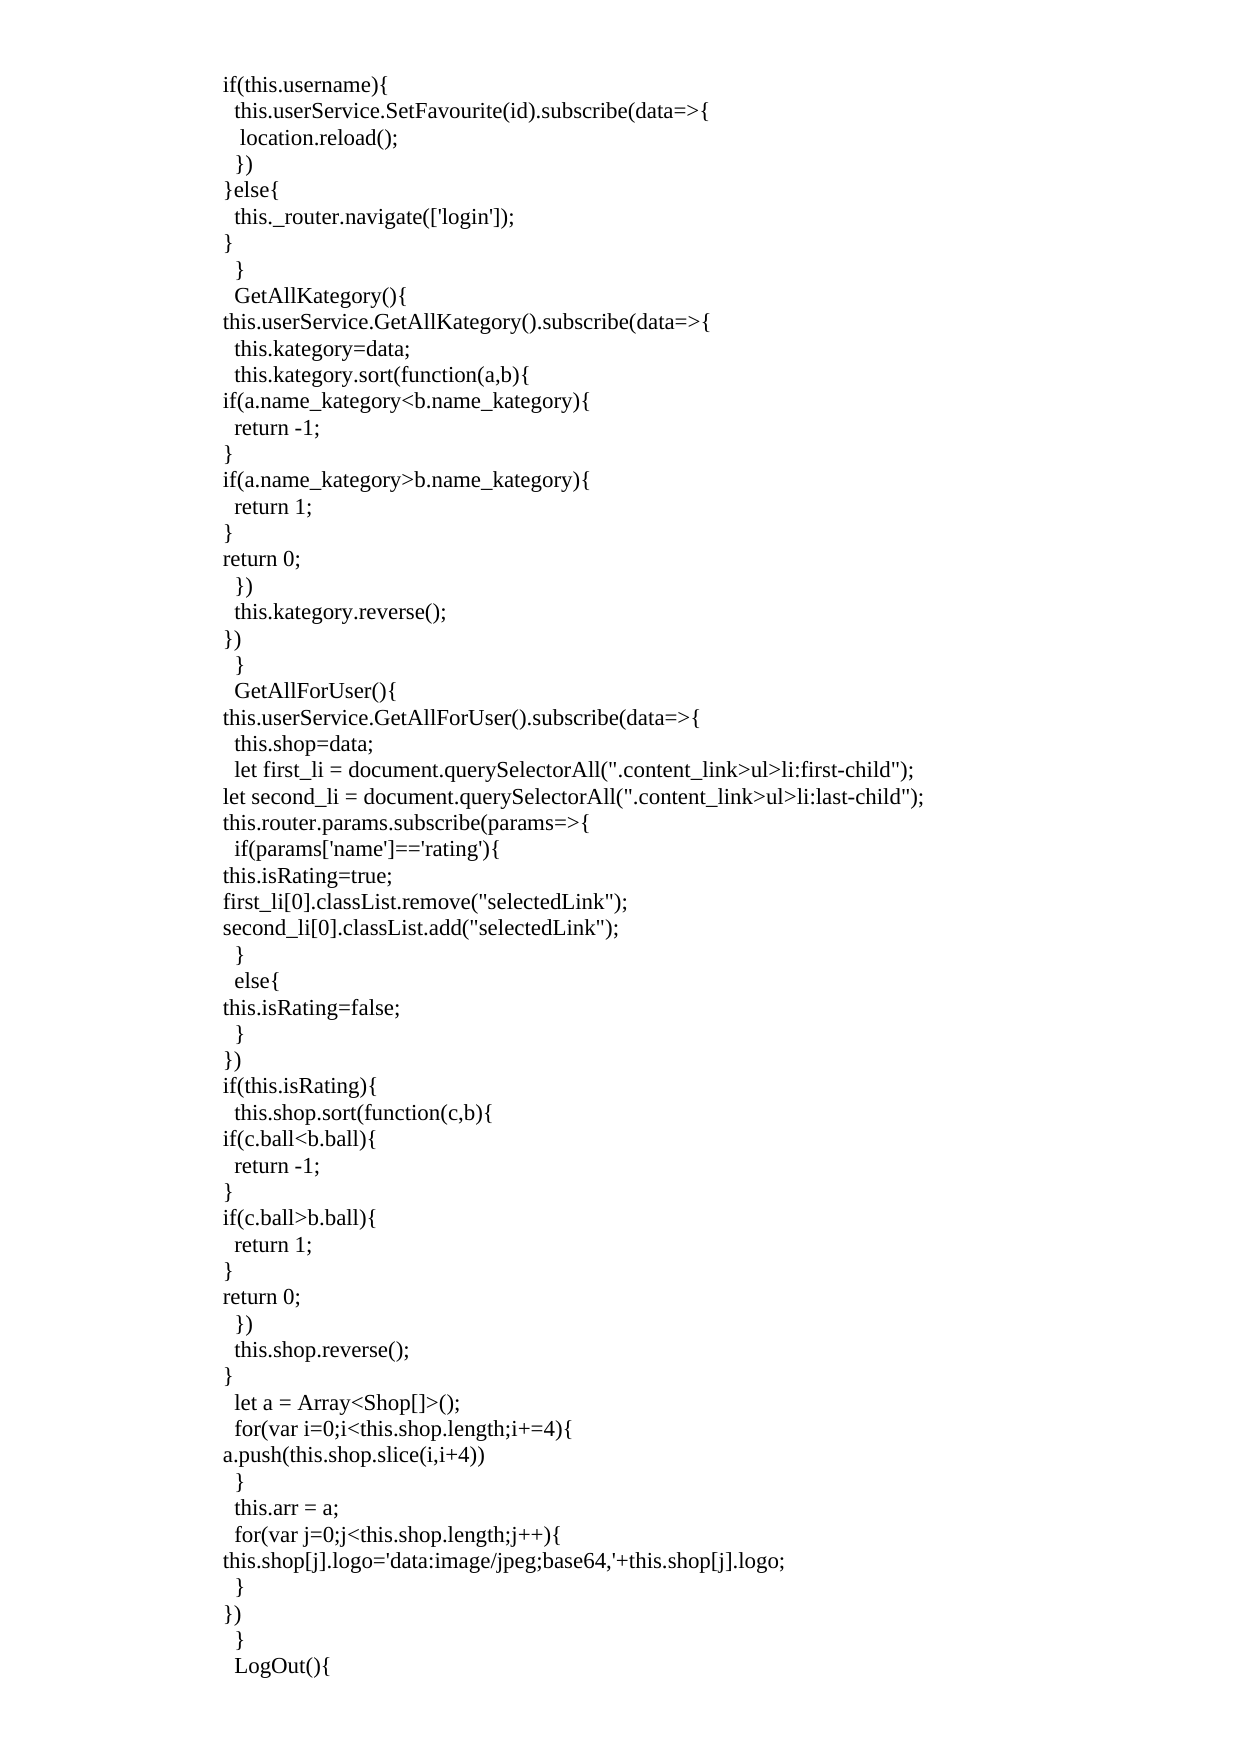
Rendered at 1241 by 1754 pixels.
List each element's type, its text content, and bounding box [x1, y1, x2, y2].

text GetAllKategory(){ [223, 282, 1181, 308]
text let first_li = document.querySelectorAll(".content_link>ul>li:first-child"); [223, 756, 1181, 783]
text else{ [223, 967, 1181, 993]
text this.kategory=data; [223, 335, 1181, 361]
text this._router.navigate(['login']); [223, 203, 1181, 229]
text } [223, 519, 1181, 546]
text let a = Array<Shop[]>(); [223, 1389, 1181, 1415]
text }) [223, 1600, 1181, 1626]
text this.userService.SetFavourite(id).subscribe(data=>{ [223, 97, 1181, 124]
text a.push(this.shop.slice(i,i+4)) [223, 1442, 1181, 1468]
text return 1; [223, 1231, 1181, 1257]
text LogOut(){ [223, 1652, 1181, 1679]
text if(c.ball<b.ball){ [223, 1125, 1181, 1152]
text if(this.username){ [223, 71, 1181, 97]
text } [223, 1257, 1181, 1283]
text location.reload(); [223, 124, 1181, 150]
text if(a.name_kategory>b.name_kategory){ [223, 466, 1181, 493]
text }) [223, 624, 1181, 651]
text GetAllForUser(){ [223, 677, 1181, 704]
text } [223, 1178, 1181, 1204]
text this.arr = a; [223, 1494, 1181, 1521]
text let second_li = document.querySelectorAll(".content_link>ul>li:last-child"); [223, 783, 1181, 809]
text return -1; [223, 414, 1181, 440]
text this.kategory.sort(function(a,b){ [223, 361, 1181, 387]
text this.userService.GetAllKategory().subscribe(data=>{ [223, 308, 1181, 335]
text this.shop[j].logo='data:image/jpeg;base64,'+this.shop[j].logo; [223, 1547, 1181, 1573]
text } [223, 1362, 1181, 1389]
text return 1; [223, 493, 1181, 519]
text this.shop.sort(function(c,b){ [223, 1099, 1181, 1125]
text }) [223, 150, 1181, 177]
text } [223, 1626, 1181, 1652]
text } [223, 229, 1181, 256]
text this.shop.reverse(); [223, 1336, 1181, 1362]
text if(a.name_kategory<b.name_kategory){ [223, 387, 1181, 414]
text second_li[0].classList.add("selectedLink"); [223, 914, 1181, 941]
text this.kategory.reverse(); [223, 598, 1181, 624]
text for(var i=0;i<this.shop.length;i+=4){ [223, 1415, 1181, 1442]
text } [223, 1020, 1181, 1046]
text } [223, 941, 1181, 967]
text if(params['name']=='rating'){ [223, 835, 1181, 862]
text return -1; [223, 1152, 1181, 1178]
text this.isRating=false; [223, 993, 1181, 1020]
text this.userService.GetAllForUser().subscribe(data=>{ [223, 704, 1181, 730]
text }else{ [223, 177, 1181, 203]
text if(c.ball>b.ball){ [223, 1204, 1181, 1231]
text }) [223, 1046, 1181, 1073]
text this.shop=data; [223, 730, 1181, 756]
text first_li[0].classList.remove("selectedLink"); [223, 888, 1181, 914]
text }) [223, 572, 1181, 598]
text } [223, 1573, 1181, 1600]
text if(this.isRating){ [223, 1073, 1181, 1099]
text return 0; [223, 546, 1181, 572]
text } [223, 651, 1181, 677]
text this.isRating=true; [223, 862, 1181, 888]
text } [223, 1468, 1181, 1494]
text return 0; [223, 1283, 1181, 1310]
text } [223, 256, 1181, 282]
text } [223, 440, 1181, 466]
text }) [223, 1310, 1181, 1336]
text for(var j=0;j<this.shop.length;j++){ [223, 1521, 1181, 1547]
text this.router.params.subscribe(params=>{ [223, 809, 1181, 835]
